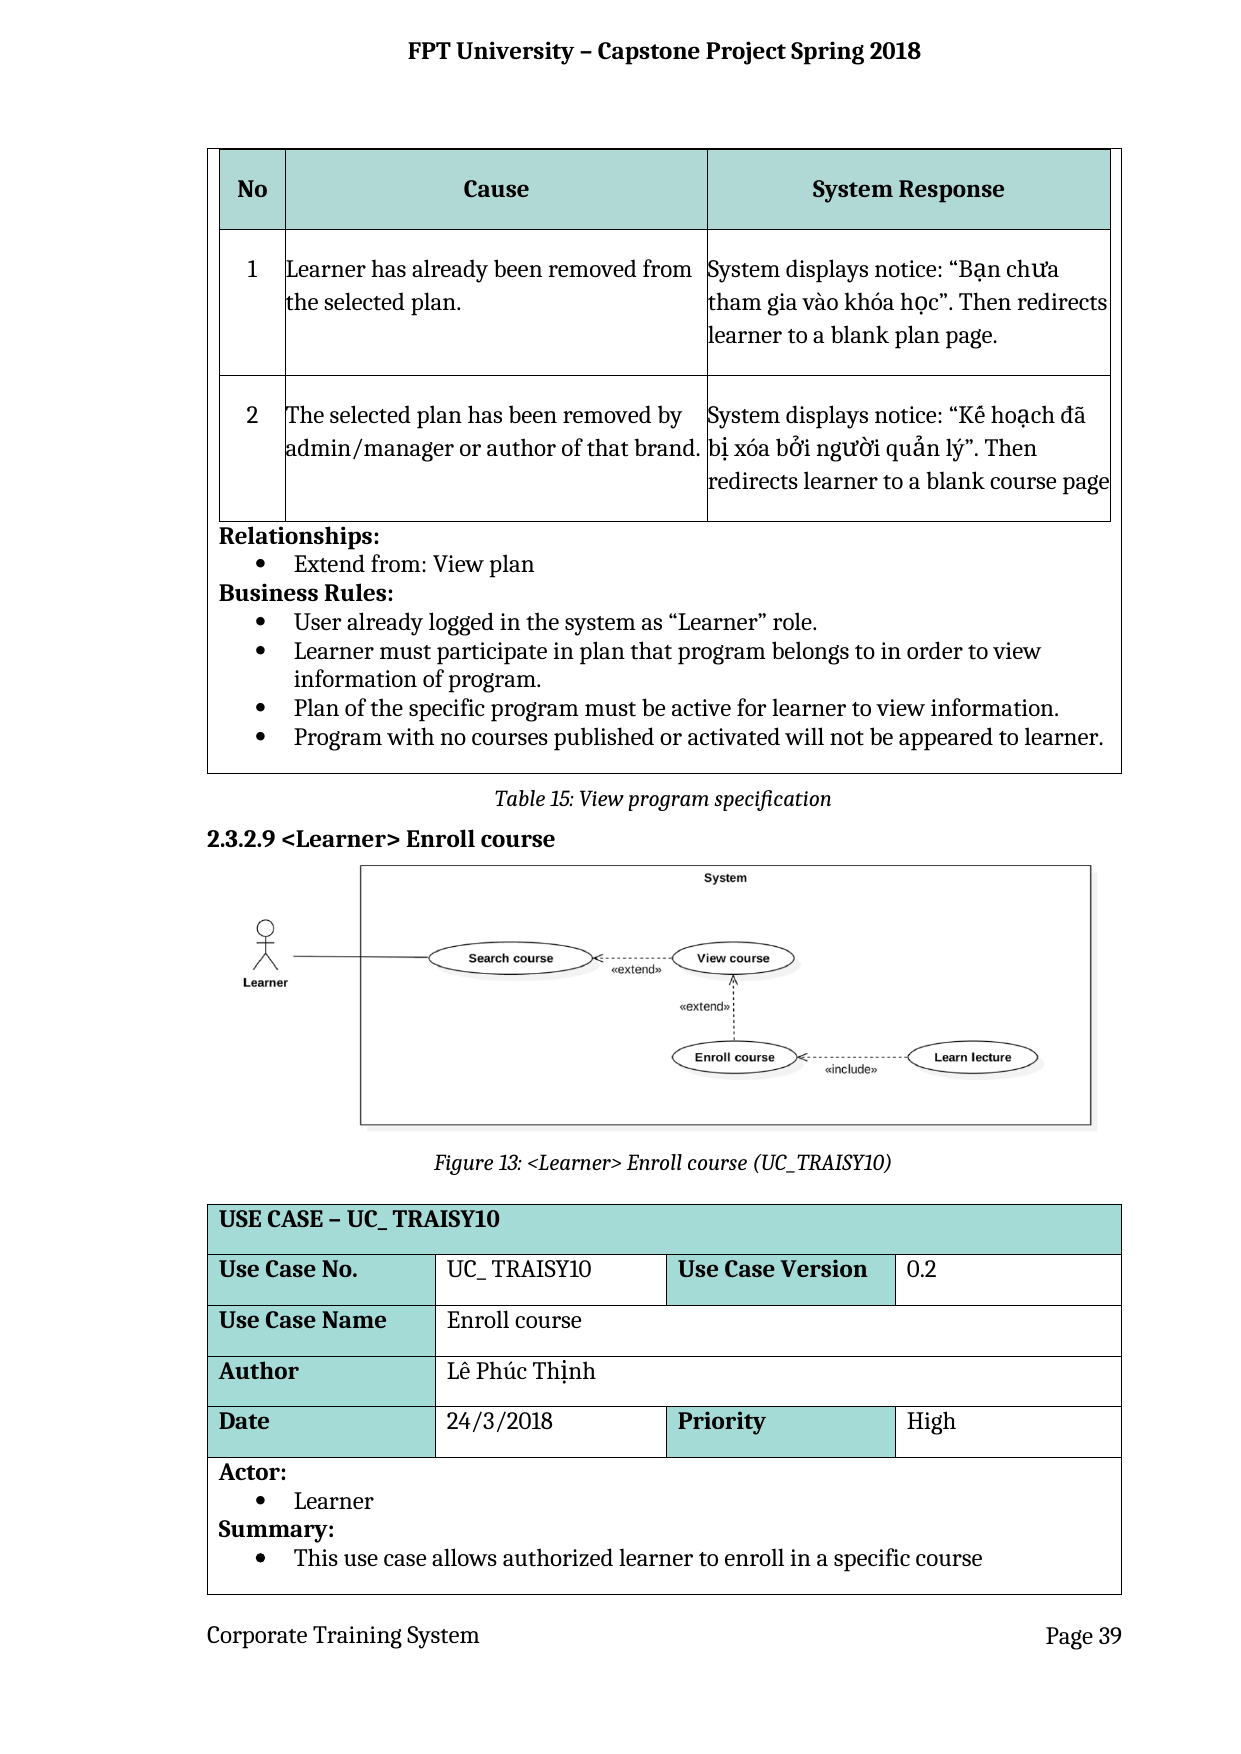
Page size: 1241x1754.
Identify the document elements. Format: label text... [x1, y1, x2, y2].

table_cell Author [208, 1357, 435, 1406]
table_cell Enroll course [436, 1306, 1121, 1356]
table_cell High [896, 1407, 1121, 1457]
table_cell Priority [667, 1407, 895, 1457]
text Figure 13: <Learner> Enroll course (UC_TRAISY10) [207, 1149, 1122, 1176]
table_cell Use Case Version [667, 1255, 895, 1305]
table_cell Use Case No. [208, 1255, 435, 1305]
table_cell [208, 1458, 1121, 1594]
table_cell 24/3/2018 [436, 1407, 666, 1457]
list Table 15: View program specification [207, 786, 1122, 812]
table_cell 0.2 [896, 1255, 1121, 1305]
table_cell Date [208, 1407, 435, 1457]
picture [229, 853, 1100, 1135]
table_cell UC_ TRAISY10 [436, 1255, 666, 1305]
table_cell Lê Phúc Thịnh [436, 1357, 1121, 1406]
table_header USE CASE – UC_ TRAISY10 [208, 1205, 1121, 1254]
table_cell Use Case Name [208, 1306, 435, 1356]
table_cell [208, 149, 1121, 772]
text 2.3.2.9 <Learner> Enroll course [207, 825, 1122, 853]
